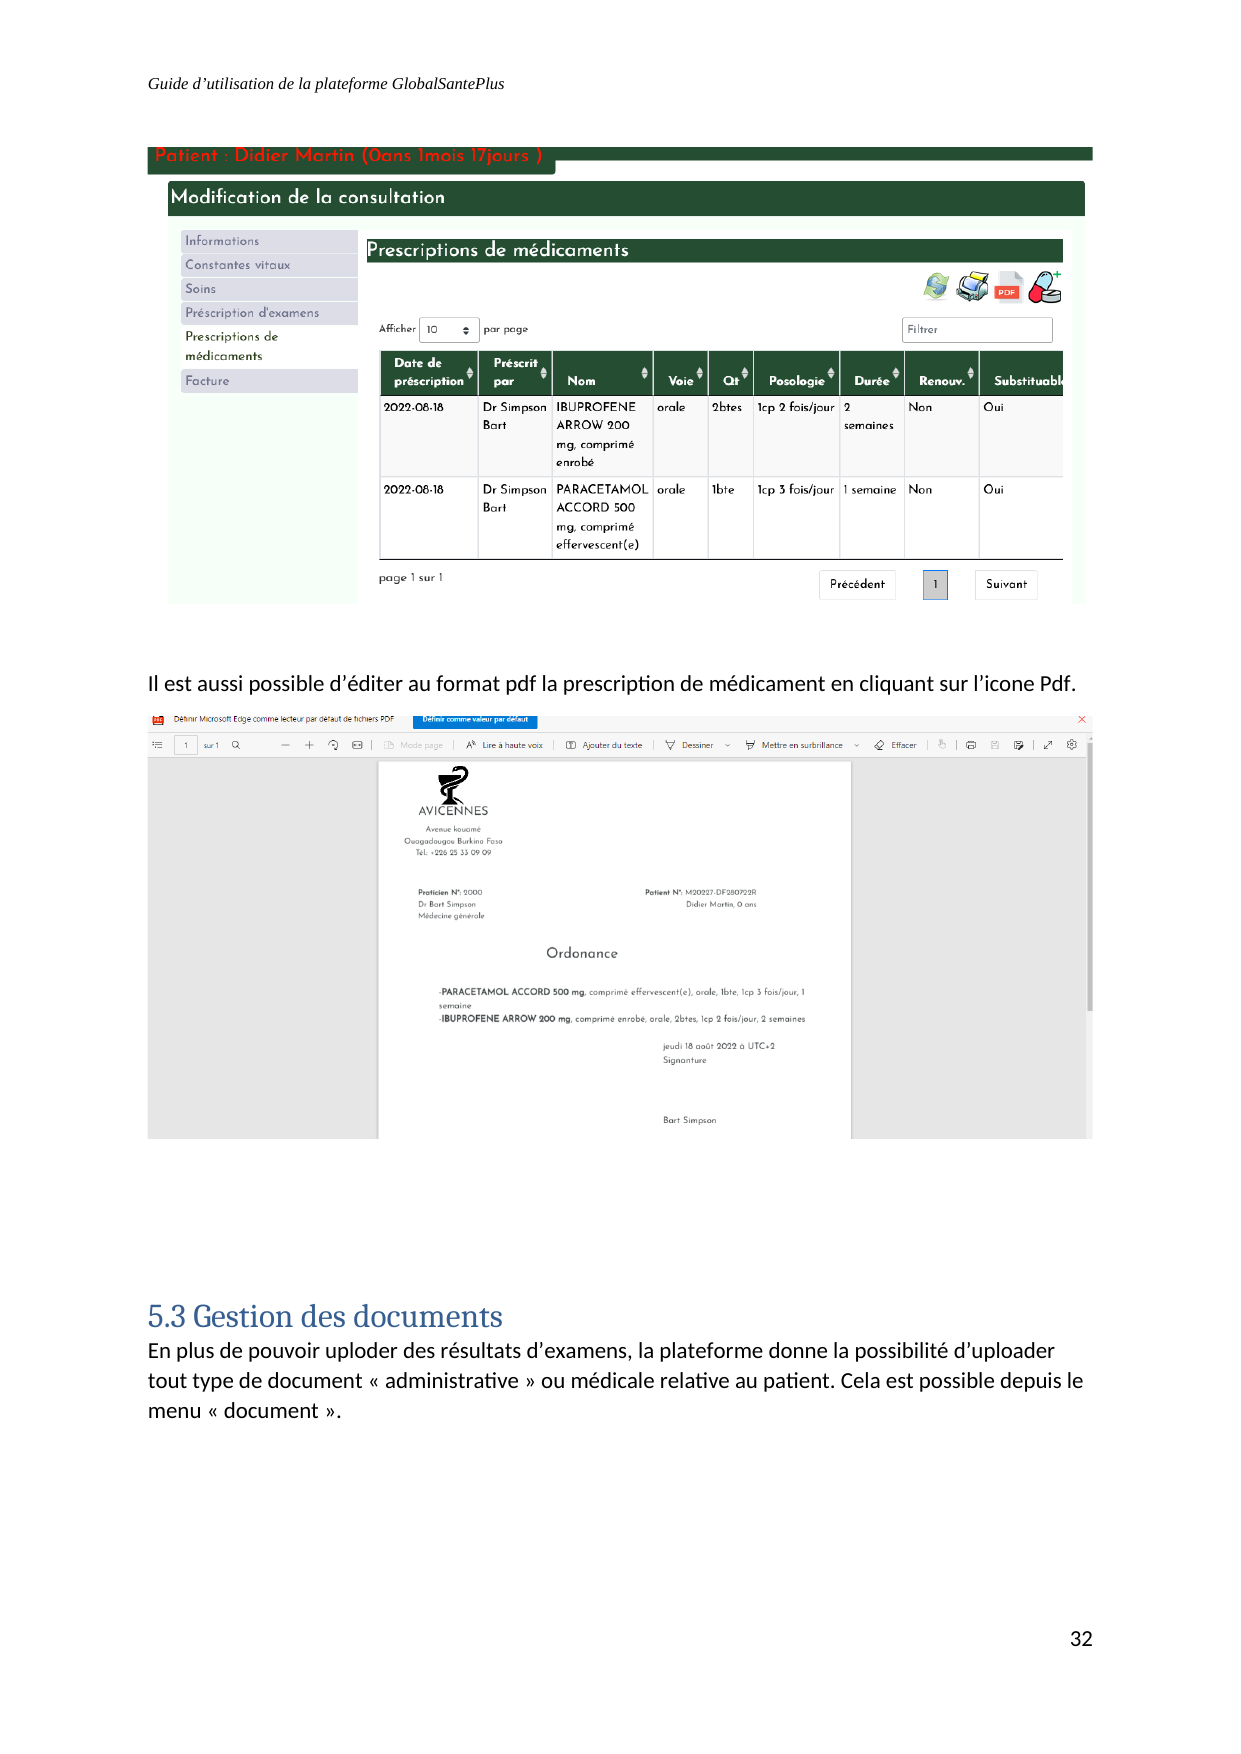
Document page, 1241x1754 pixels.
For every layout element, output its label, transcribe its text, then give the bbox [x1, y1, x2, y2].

picture [147, 147, 1093, 604]
text Il est aussi possible d’éditer au format pdf la prescription de médicament en cliquant sur l’icone Pdf. [148, 669, 1093, 697]
text En plus de pouvoir uploder des résultats d’examens, la plateforme donne la possibilité d’uploader tout type de document « administrative » ou médicale relative au patient. Cela est possible depuis le menu « document ». [148, 1336, 1093, 1424]
subtitle 5.3 Gestion des documents [148, 1298, 1093, 1336]
picture [147, 716, 1093, 1139]
